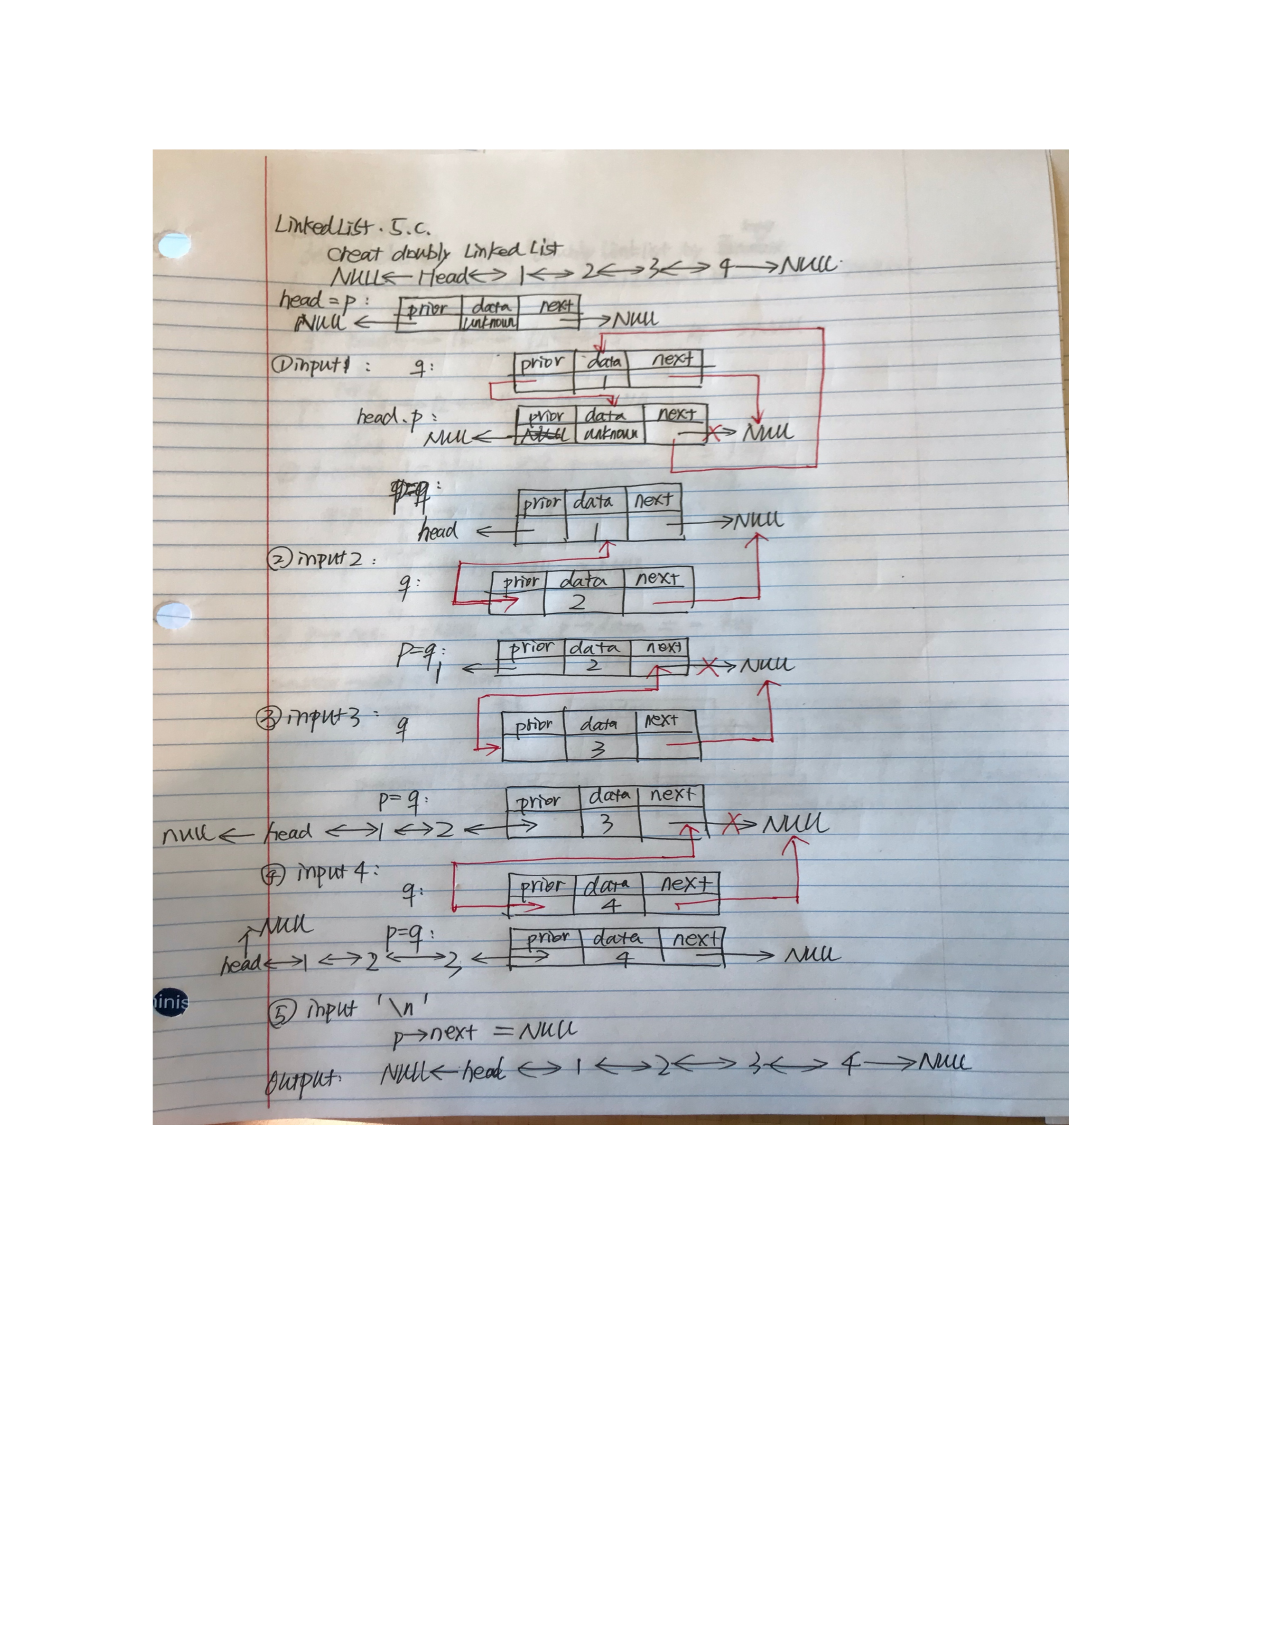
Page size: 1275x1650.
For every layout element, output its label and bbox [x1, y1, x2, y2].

picture [153, 150, 1069, 1124]
